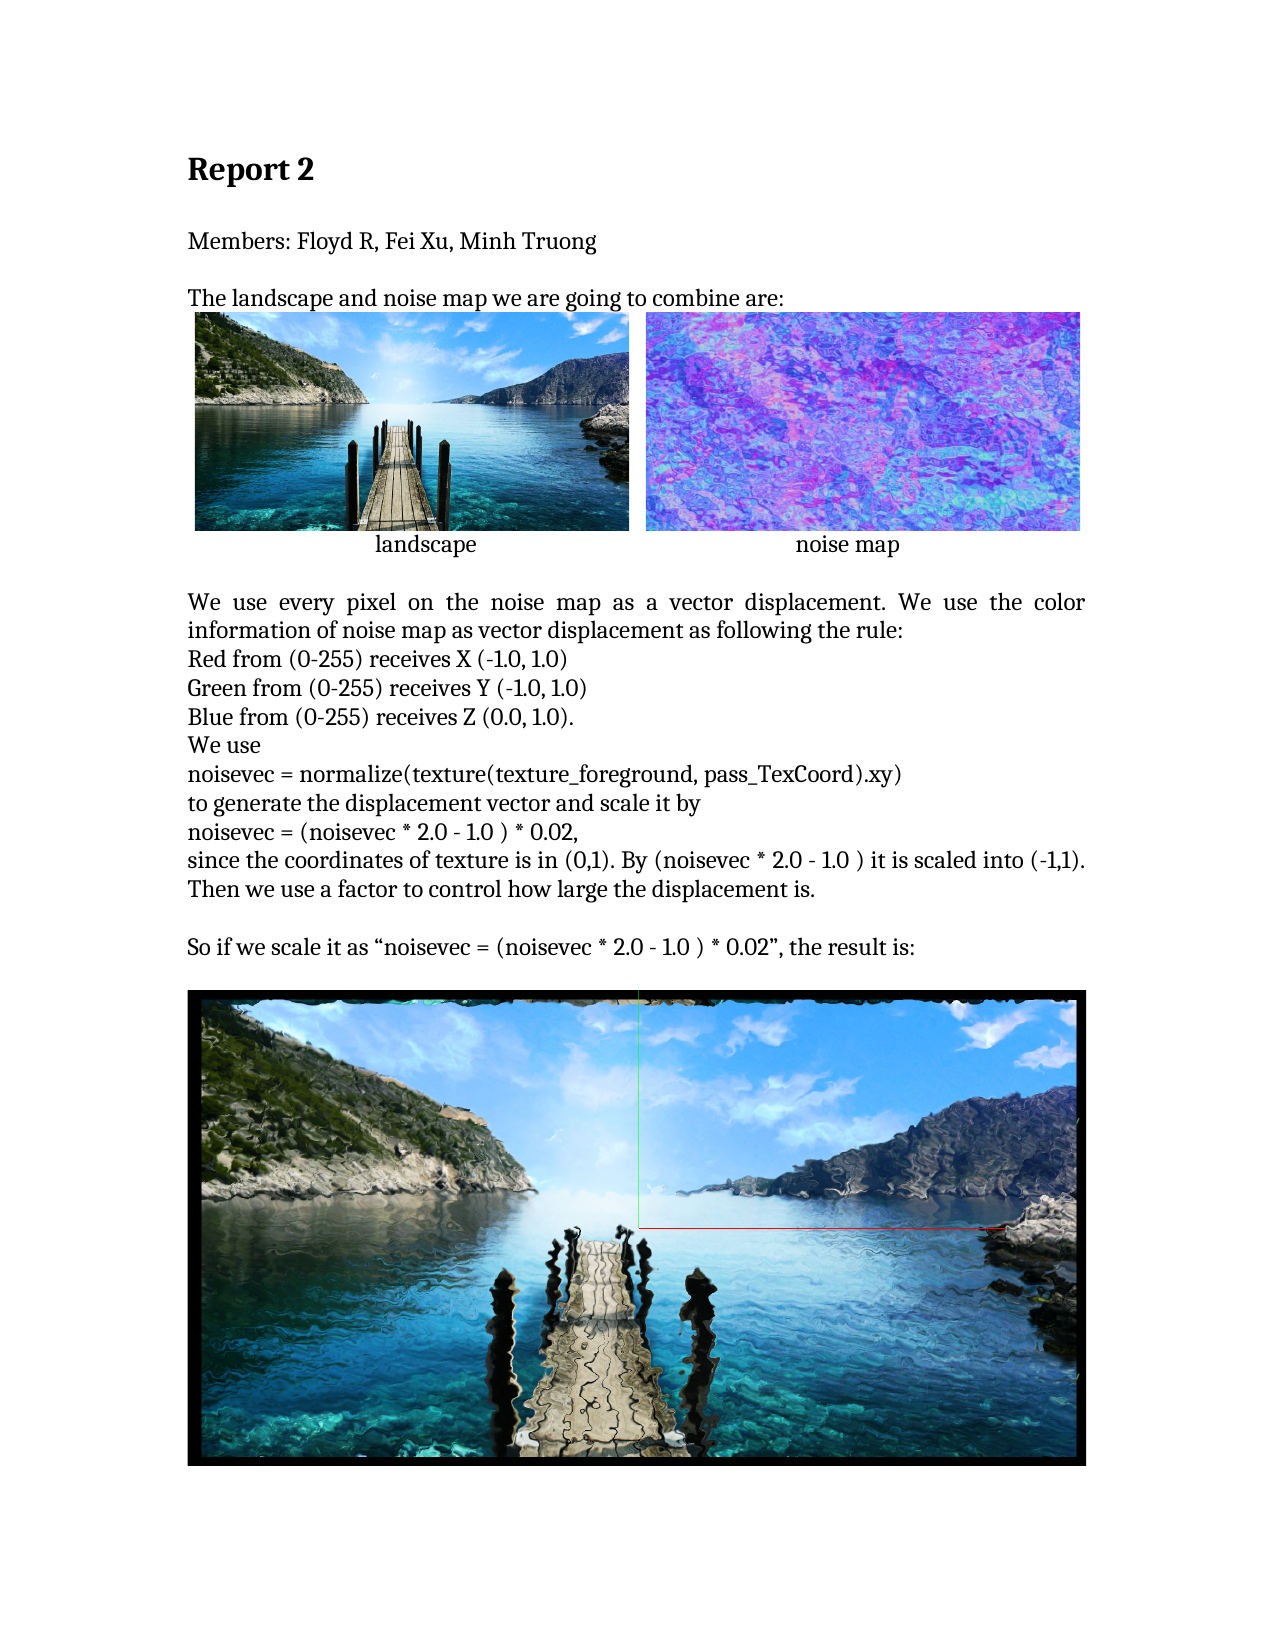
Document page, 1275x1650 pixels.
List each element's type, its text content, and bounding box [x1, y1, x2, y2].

picture [645, 312, 1081, 531]
text landscape noise map [187, 530, 1087, 559]
text Green from (0-255) receives Y (-1.0, 1.0) [187, 674, 1087, 703]
text to generate the displacement vector and scale it by [187, 789, 1087, 818]
picture [194, 312, 630, 531]
text We use every pixel on the noise map as a vector displacement. We use the color information of noise map as vector displacement as following the rule: [187, 588, 1087, 645]
text Red from (0-255) receives X (-1.0, 1.0) [187, 645, 1087, 674]
text So if we scale it as “noisevec = (noisevec * 2.0 - 1.0 ) * 0.02”, the result is: [187, 933, 1087, 961]
text Report 2 [187, 150, 1087, 188]
text Members: Floyd R, Fei Xu, Minh Truong [187, 227, 1087, 255]
text since the coordinates of texture is in (0,1). By (noisevec * 2.0 - 1.0 ) it is scaled into (-1,1). Then we use a factor to control how large the displacement is. [187, 846, 1087, 904]
text The landscape and noise map we are going to combine are: [187, 284, 1087, 313]
text noisevec = (noisevec * 2.0 - 1.0 ) * 0.02, [187, 818, 1087, 846]
text Blue from (0-255) receives Z (0.0, 1.0). [187, 703, 1087, 731]
text We use [187, 731, 1087, 760]
picture [187, 990, 1087, 1466]
text noisevec = normalize(texture(texture_foreground, pass_TexCoord).xy) [187, 760, 1087, 789]
